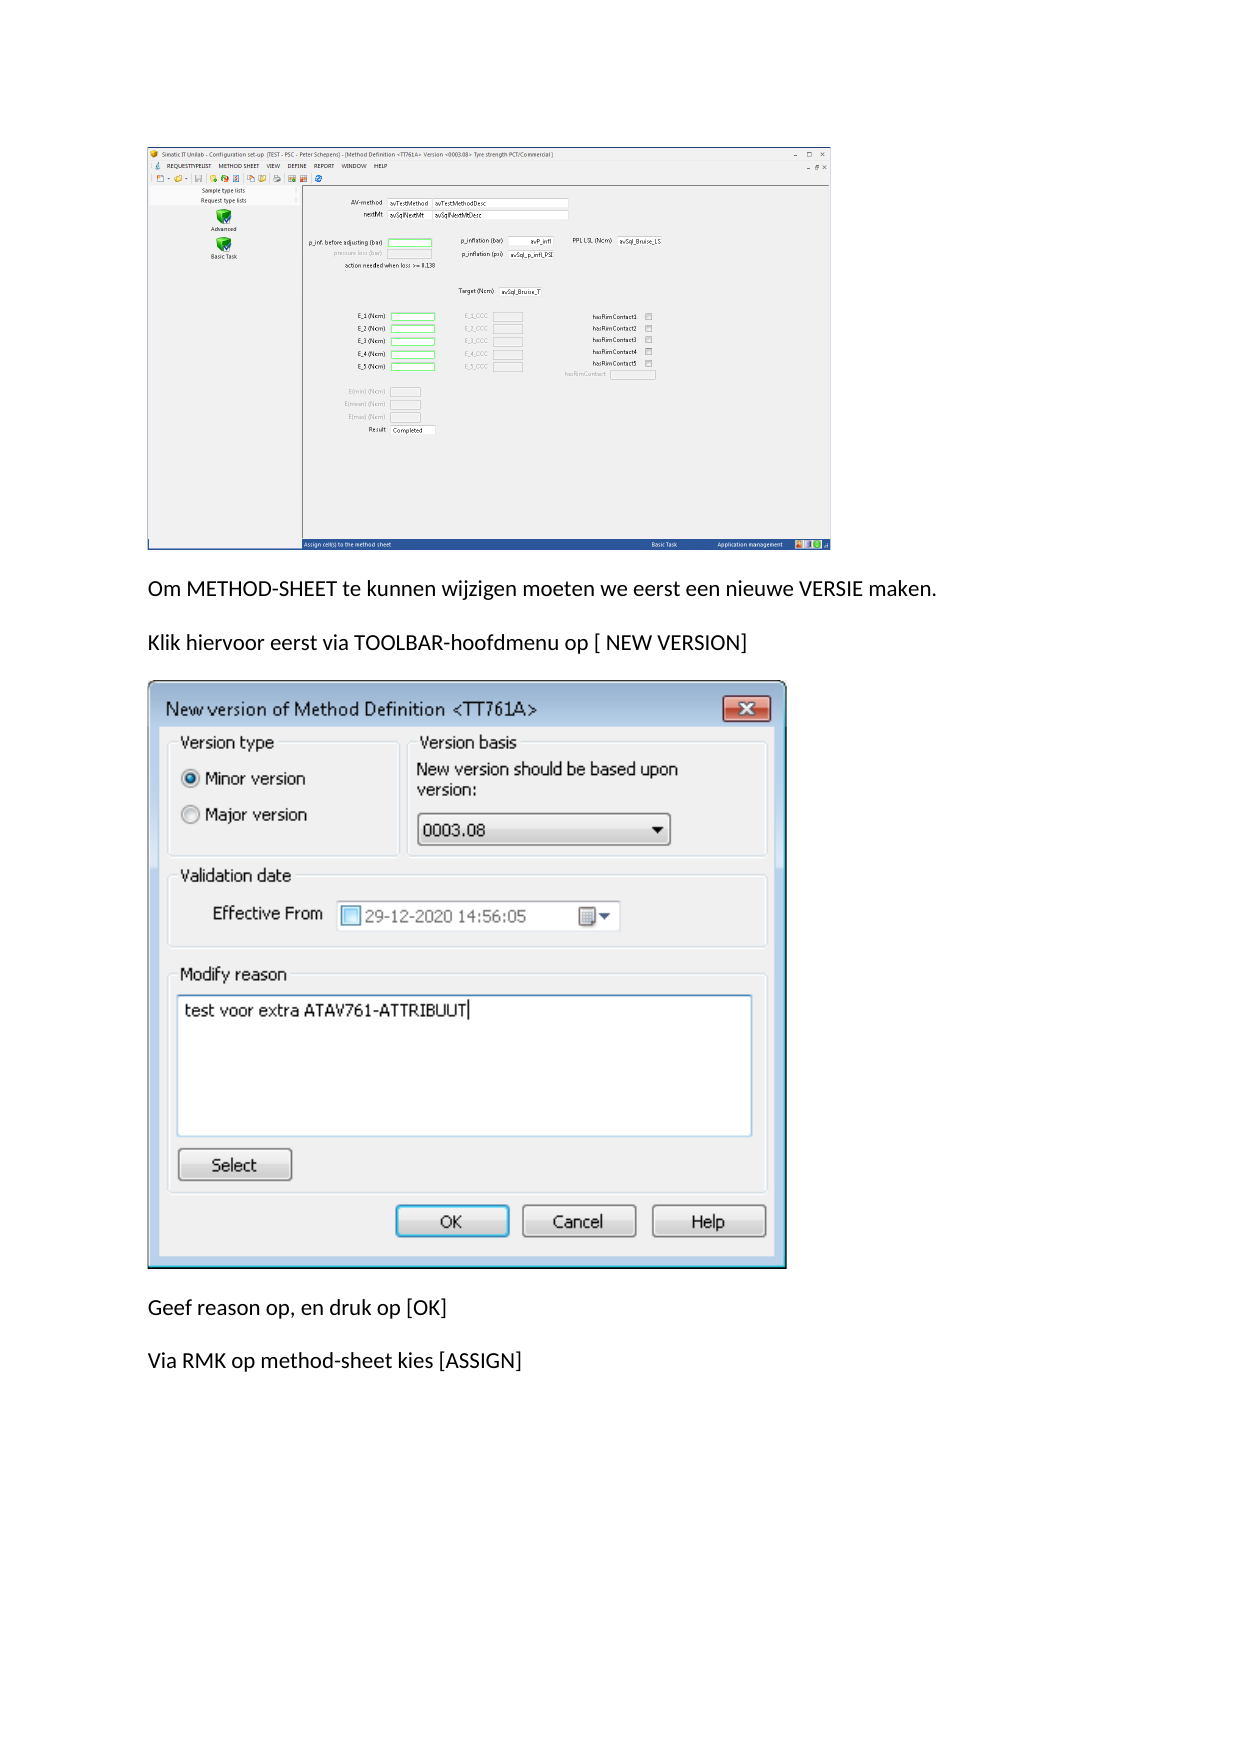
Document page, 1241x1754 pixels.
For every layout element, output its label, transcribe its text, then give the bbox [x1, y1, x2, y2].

text Klik hiervoor eerst via TOOLBAR-hoofdmenu op [ NEW VERSION] [148, 628, 1093, 656]
picture [147, 147, 831, 550]
picture [147, 680, 787, 1269]
text Om METHOD-SHEET te kunnen wijzigen moeten we eerst een nieuwe VERSIE maken. [148, 574, 1093, 603]
text Via RMK op method-sheet kies [ASSIGN] [148, 1346, 1093, 1374]
text Geef reason op, en druk op [OK] [148, 1293, 1093, 1321]
